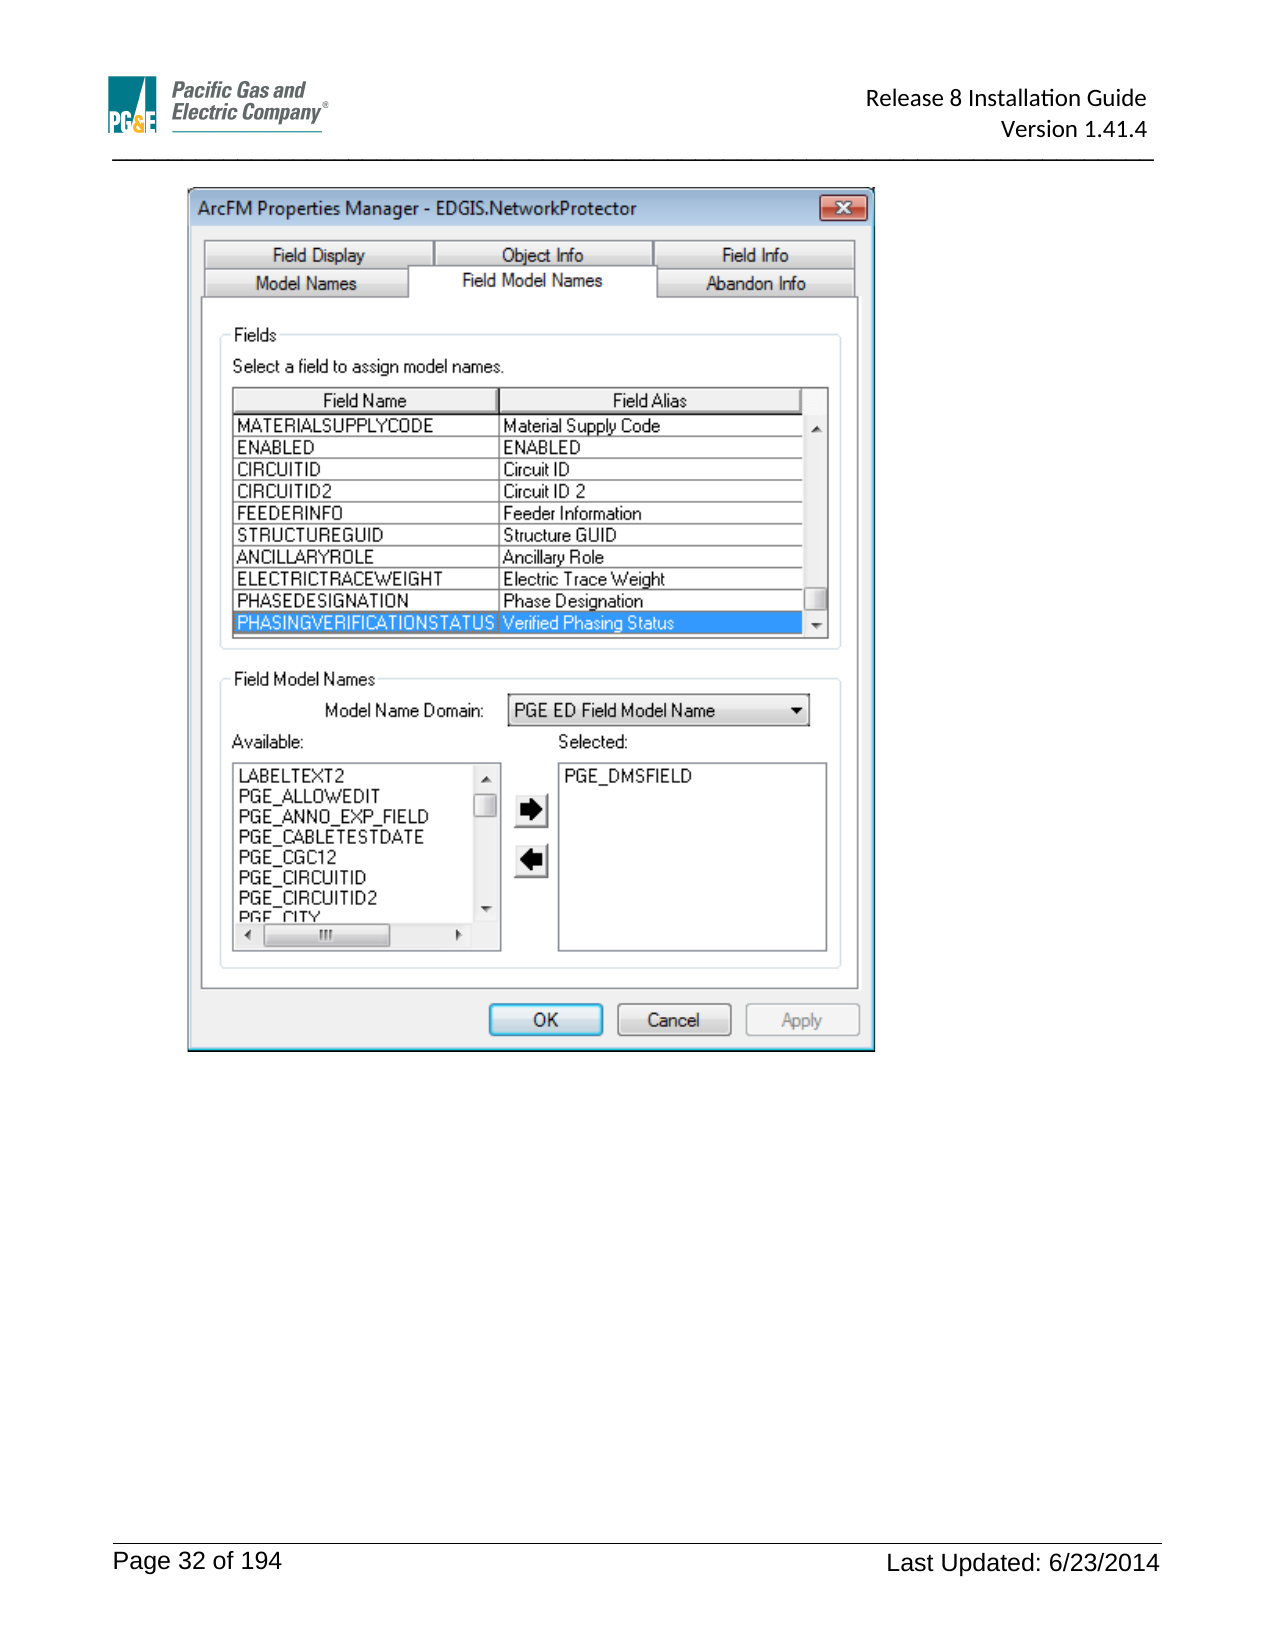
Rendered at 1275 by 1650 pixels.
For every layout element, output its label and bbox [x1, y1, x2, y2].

picture [187, 187, 876, 1052]
